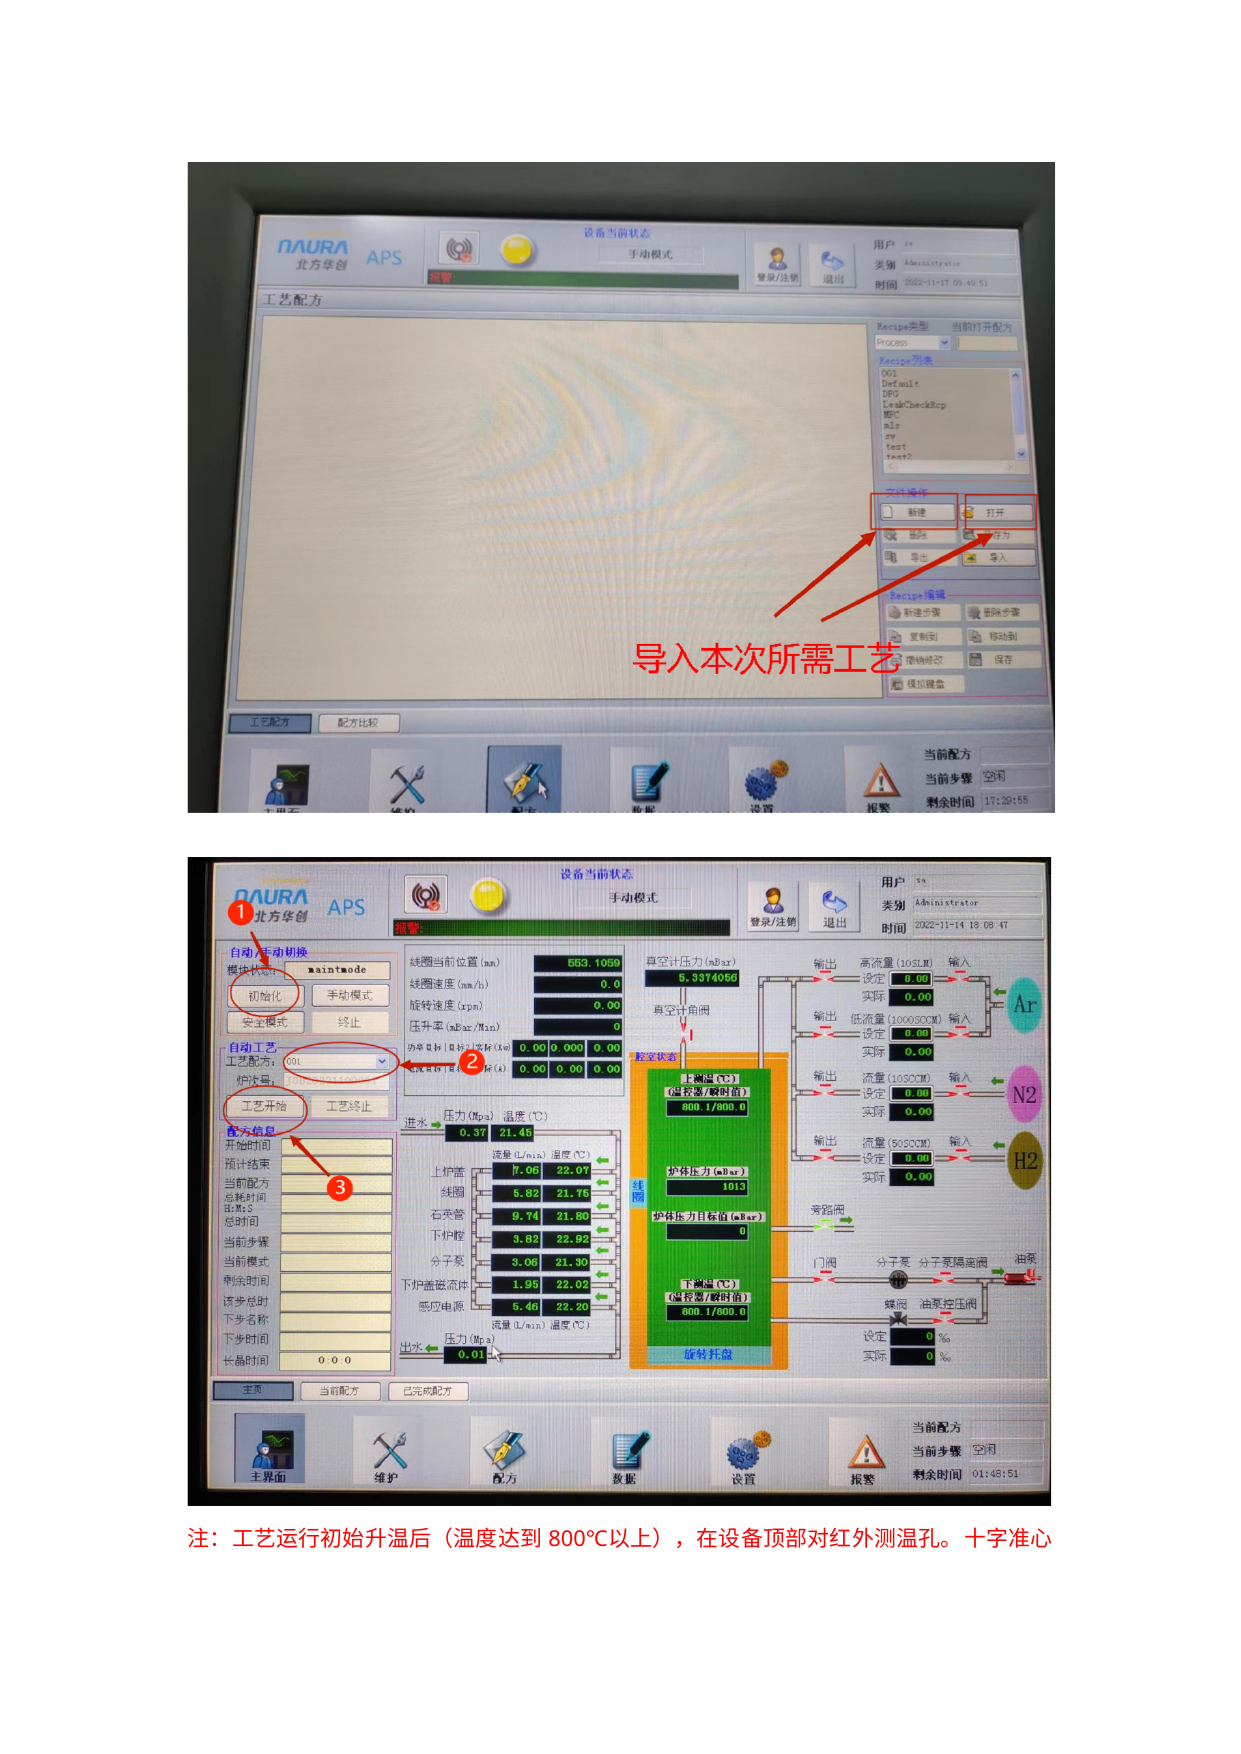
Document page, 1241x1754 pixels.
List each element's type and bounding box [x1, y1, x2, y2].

picture [187, 857, 1052, 1506]
picture [187, 162, 1056, 813]
text [187, 1521, 1053, 1554]
